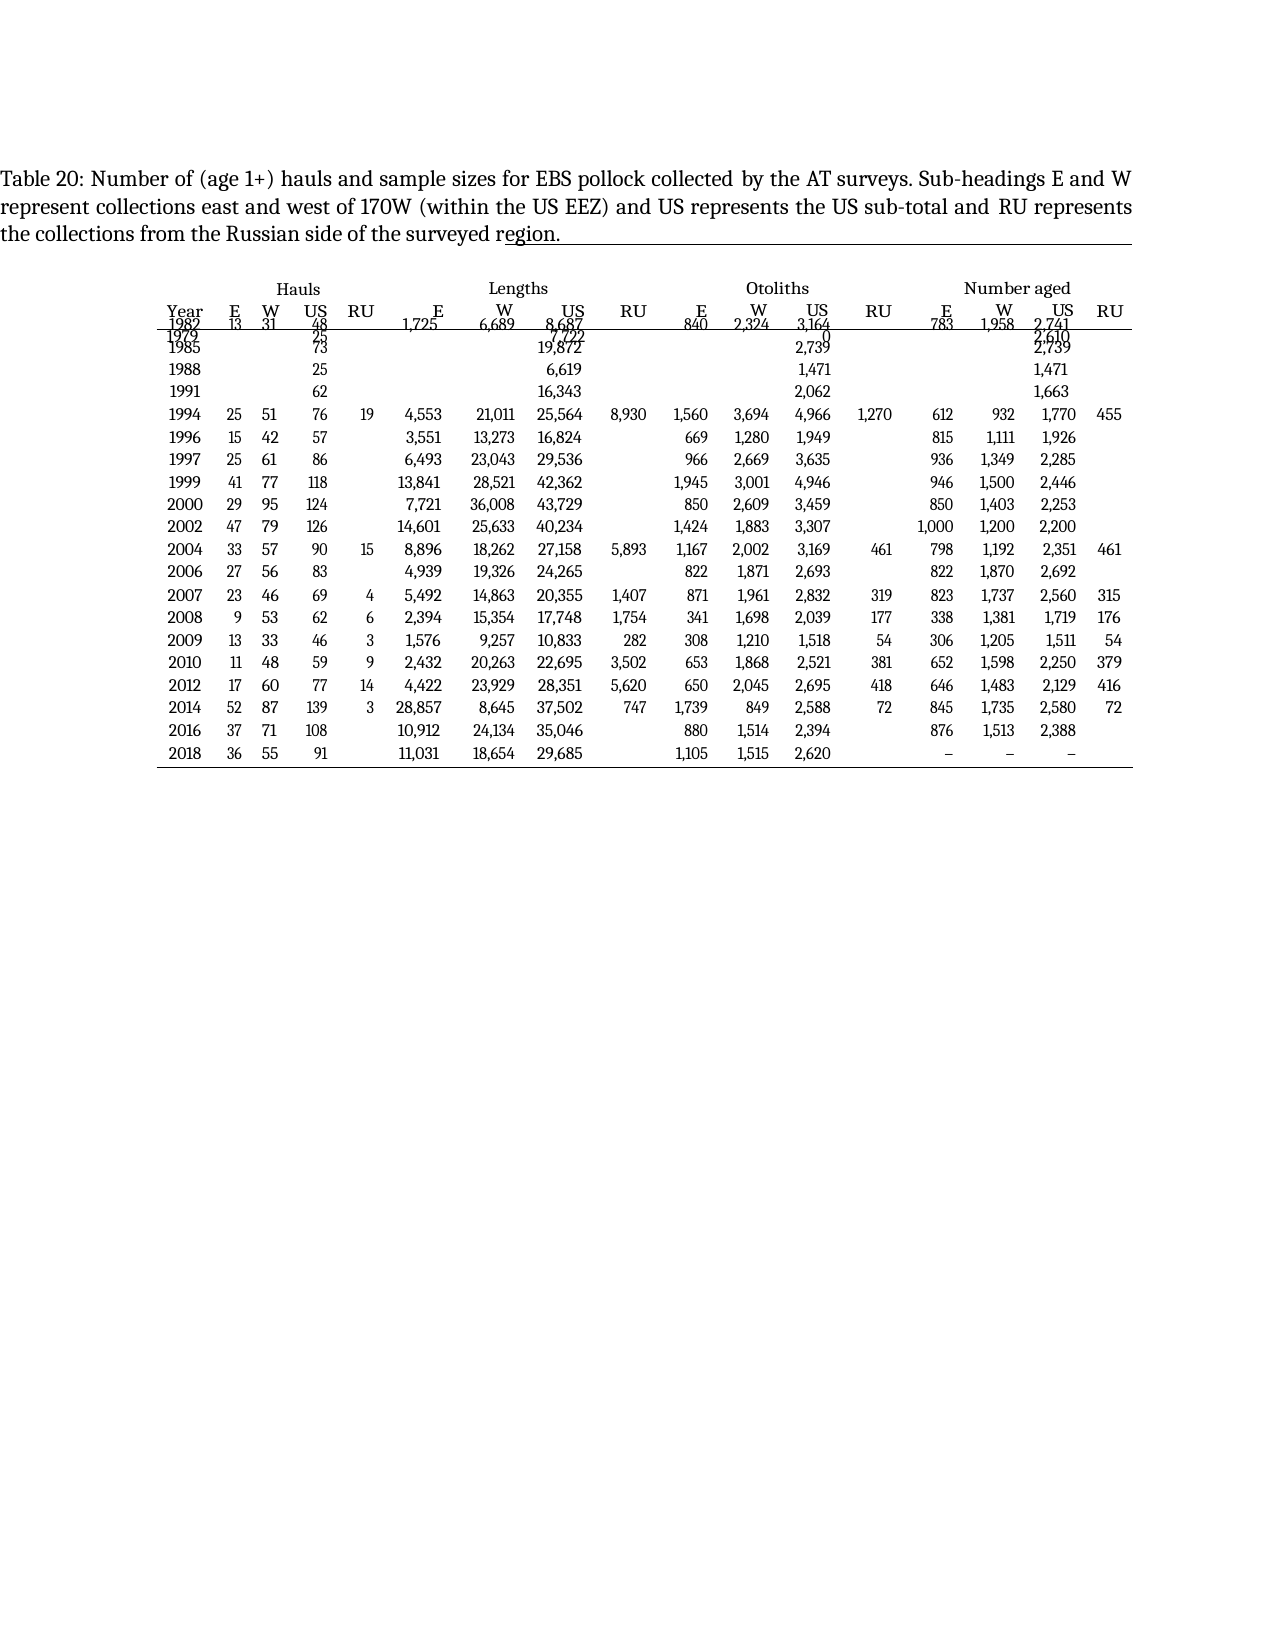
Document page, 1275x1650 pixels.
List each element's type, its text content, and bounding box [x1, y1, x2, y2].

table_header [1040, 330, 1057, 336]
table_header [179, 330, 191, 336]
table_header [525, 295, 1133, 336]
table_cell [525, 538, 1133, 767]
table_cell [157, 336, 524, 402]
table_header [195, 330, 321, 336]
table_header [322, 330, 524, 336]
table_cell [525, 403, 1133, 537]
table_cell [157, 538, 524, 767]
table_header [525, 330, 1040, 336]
text Table 20: Number of (age 1+) hauls and sample sizes for EBS pollock collected by the AT surveys. Sub-headings E and W represent collections east and west of 170W (within the US EEZ) and US represents the US sub-total and RU represents the collections from the Russian side of the surveyed region. [0, 166, 1132, 248]
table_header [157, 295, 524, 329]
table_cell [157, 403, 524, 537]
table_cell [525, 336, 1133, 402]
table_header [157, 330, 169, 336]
